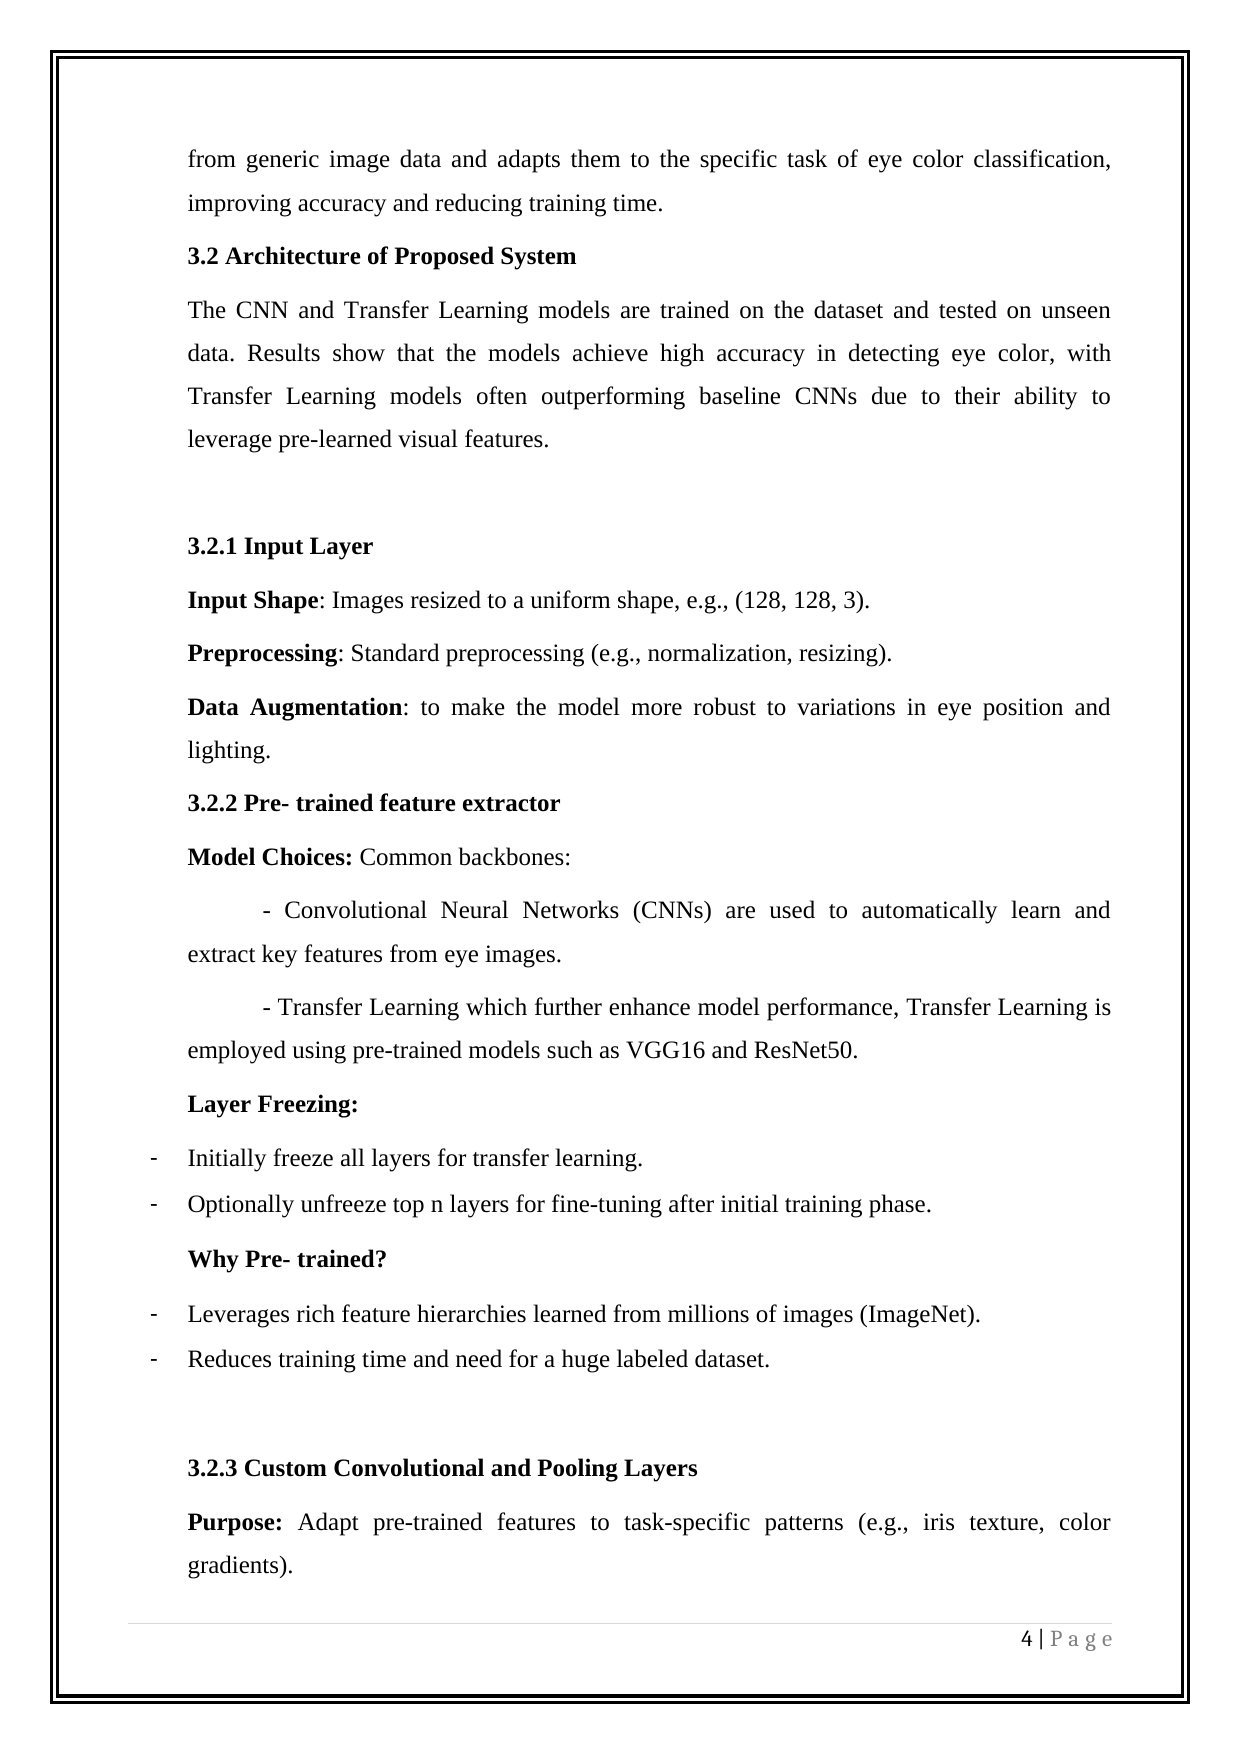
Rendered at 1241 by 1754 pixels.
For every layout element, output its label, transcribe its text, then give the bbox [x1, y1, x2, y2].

text Preprocessing: Standard preprocessing (e.g., normalization, resizing). [187, 638, 1112, 667]
text Why Pre- trained? [187, 1244, 1112, 1273]
list Optionally unfreeze top n layers for fine-tuning after initial training phase. [150, 1188, 1112, 1219]
text 3.2.2 Pre- trained feature extractor [187, 788, 1112, 817]
text - Convolutional Neural Networks (CNNs) are used to automatically learn and extract key features from eye images. [187, 896, 1112, 967]
list Leverages rich feature hierarchies learned from millions of images (ImageNet). [150, 1298, 1112, 1328]
text Model Choices: Common backbones: [187, 842, 1112, 871]
subtitle 3.2 Architecture of Proposed System [187, 241, 1112, 270]
text Layer Freezing: [187, 1089, 1112, 1118]
text Purpose: Adapt pre-trained features to task-specific patterns (e.g., iris texture, color gradients). [187, 1507, 1112, 1579]
text Input Shape: Images resized to a uniform shape, e.g., (128, 128, 3). [187, 585, 1112, 613]
text 3.2.3 Custom Convolutional and Pooling Layers [187, 1453, 1112, 1482]
list Initially freeze all layers for transfer learning. [150, 1142, 1112, 1173]
text from generic image data and adapts them to the specific task of eye color classification, improving accuracy and reducing training time. [187, 144, 1112, 216]
list Reduces training time and need for a huge labeled dataset. [150, 1343, 1112, 1374]
text 3.2.1 Input Layer [187, 531, 1112, 560]
text Data Augmentation: to make the model more robust to variations in eye position and lighting. [187, 692, 1112, 764]
text The CNN and Transfer Learning models are trained on the dataset and tested on unseen data. Results show that the models achieve high accuracy in detecting eye color, with Transfer Learning models often outperforming baseline CNNs due to their ability to leverage pre-learned visual features. [187, 295, 1112, 453]
text - Transfer Learning which further enhance model performance, Transfer Learning is employed using pre-trained models such as VGG16 and ResNet50. [187, 992, 1112, 1064]
